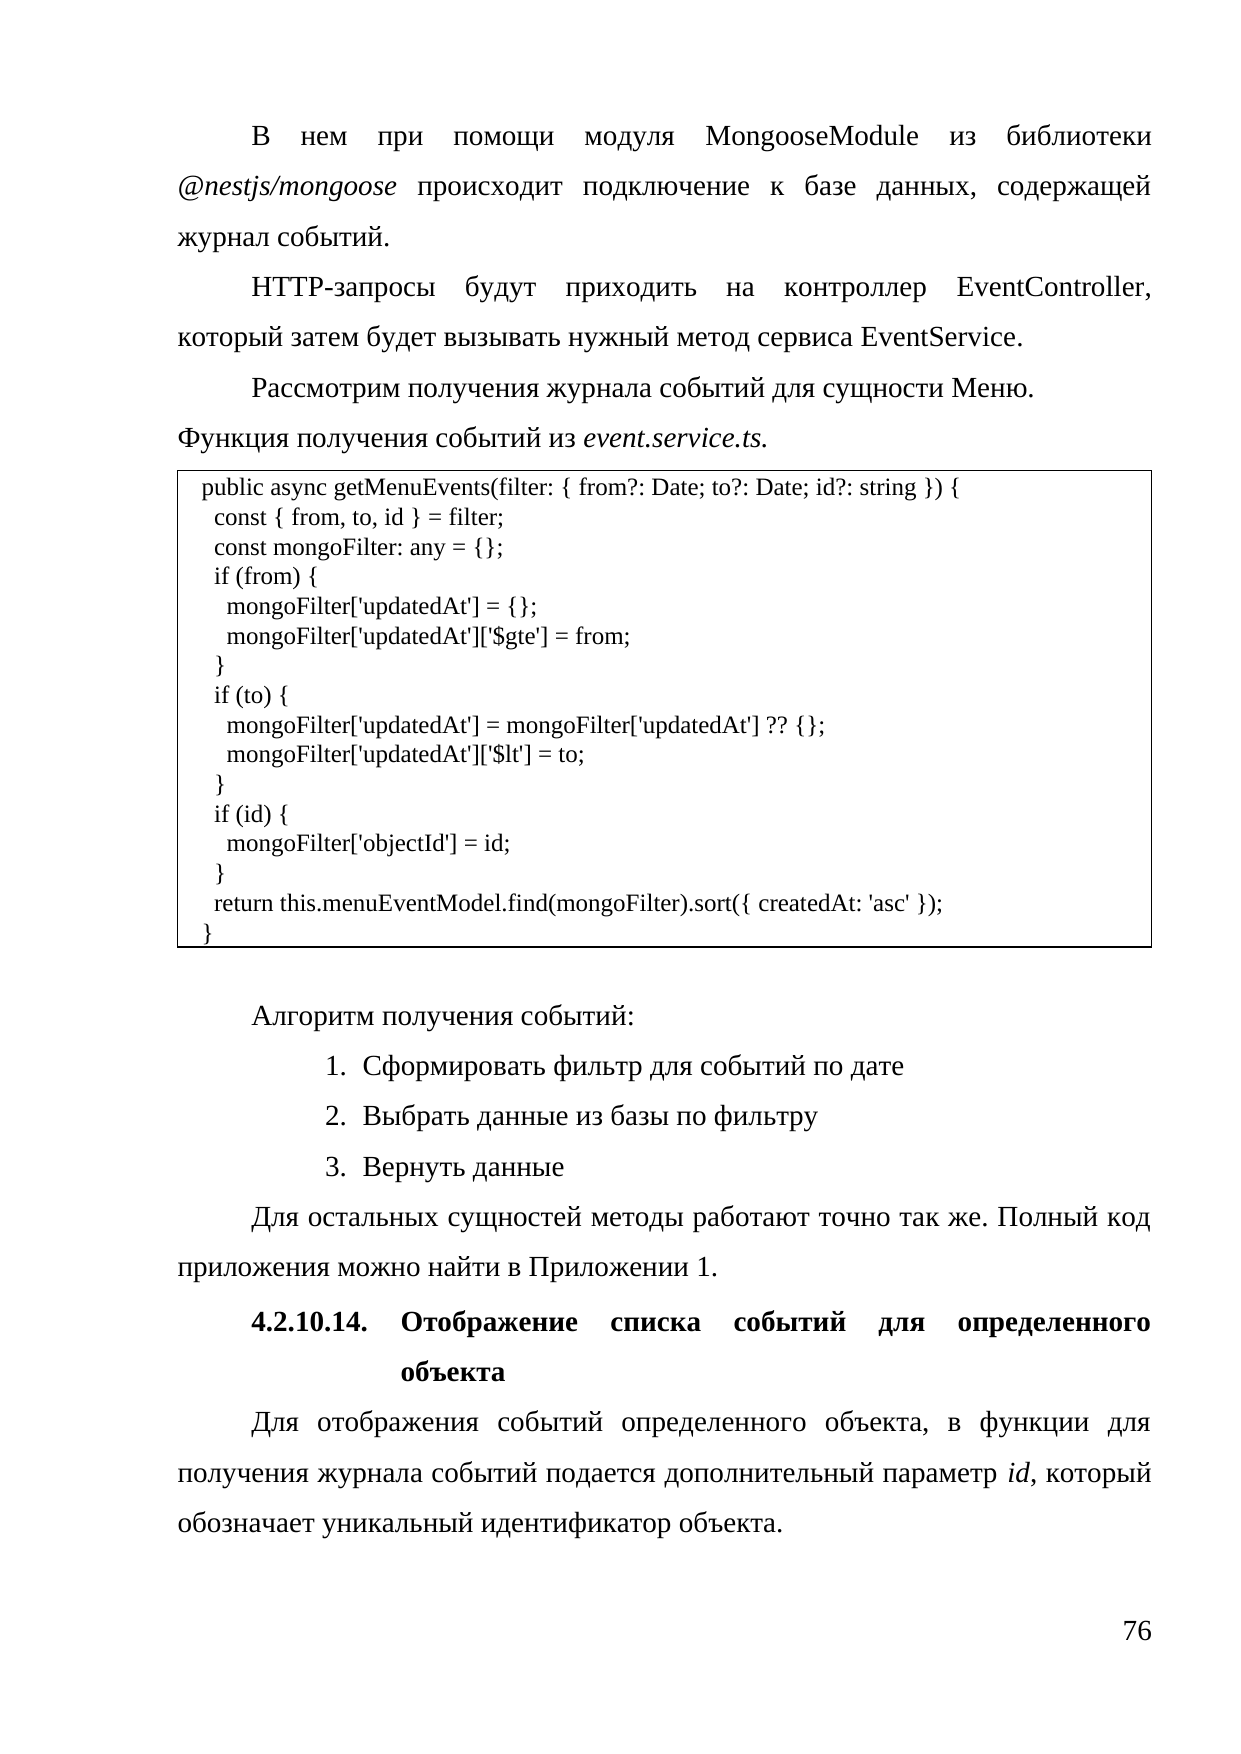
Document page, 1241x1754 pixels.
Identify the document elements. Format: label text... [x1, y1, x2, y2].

text В нем при помощи модуля MongooseModule из библиотеки @nestjs/mongoose происходит подключение к базе данных, содержащей журнал событий. [177, 118, 1152, 252]
list Вернуть данные [325, 1149, 1152, 1182]
list Выбрать данные из базы по фильтру [325, 1098, 1152, 1132]
text HTTP-запросы будут приходить на контроллер EventController, который затем будет вызывать нужный метод сервиса EventService. [177, 269, 1152, 353]
subtitle Отображение списка событий для определенного объекта [251, 1304, 1152, 1388]
text Рассмотрим получения журнала событий для сущности Меню. [177, 370, 1152, 403]
text Функция получения событий из event.service.ts. [177, 420, 1152, 453]
text Для отображения событий определенного объекта, в функции для получения журнала событий подается дополнительный параметр id, который обозначает уникальный идентификатор объекта. [177, 1404, 1152, 1538]
text Для остальных сущностей методы работают точно так же. Полный код приложения можно найти в Приложении 1. [177, 1199, 1152, 1283]
table_header public async getMenuEvents(filter: { from?: Date; to?: Date; id?: string }) { const { from, to, id } = filter; const mongoFilter: any = {}; if (from) { mongoFilter['updatedAt'] = {}; mongoFilter['updatedAt']['$gte'] = from; } if (to) { mongoFilter['updatedAt'] = mongoFilter['updatedAt'] ?? {}; mongoFilter['updatedAt']['$lt'] = to; } if (id) { mongoFilter['objectId'] = id; } return this.menuEventModel.find(mongoFilter).sort({ createdAt: 'asc' }); } [178, 471, 1151, 946]
text Алгоритм получения событий: [177, 998, 1152, 1031]
list Сформировать фильтр для событий по дате [325, 1048, 1152, 1082]
